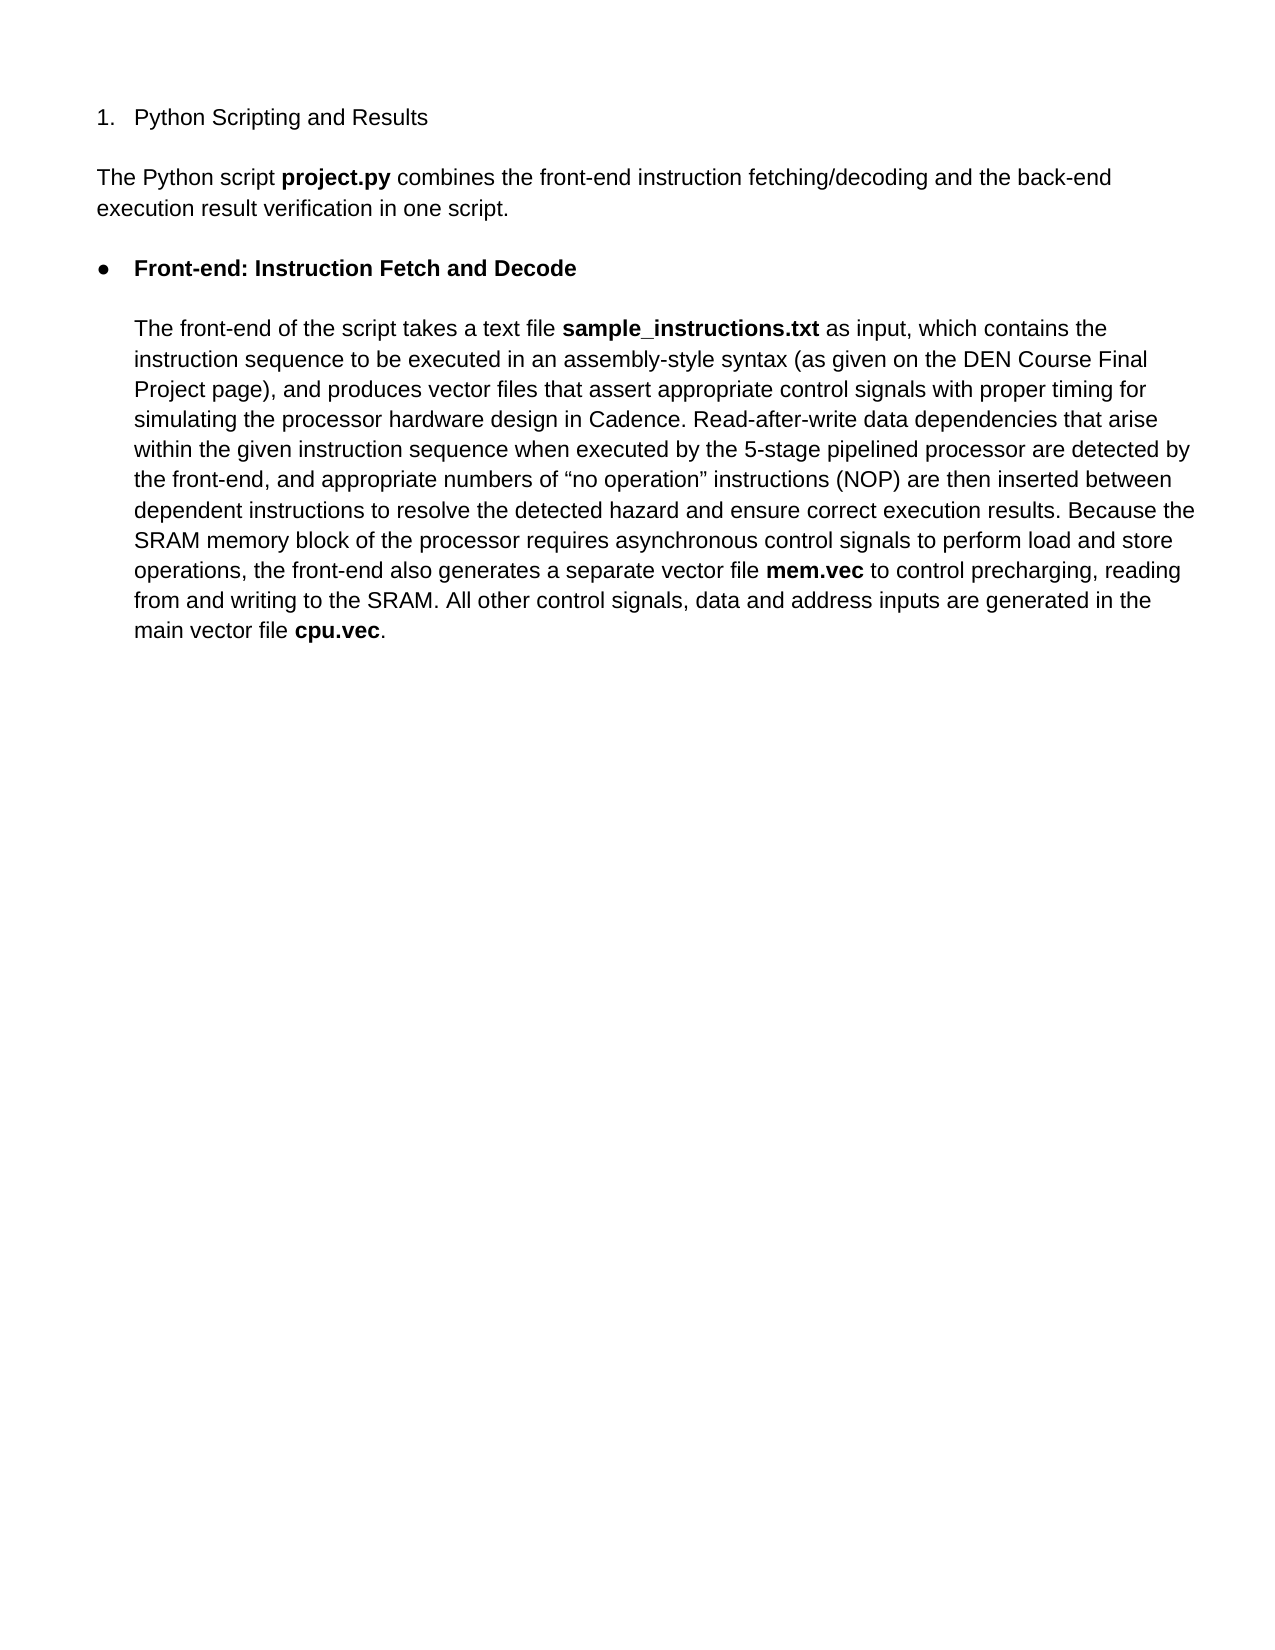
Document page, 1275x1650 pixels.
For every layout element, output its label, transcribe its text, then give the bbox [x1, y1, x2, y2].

text The Python script project.py combines the front-end instruction fetching/decoding and the back-end execution result verification in one script. [96, 164, 1202, 221]
text The front-end of the script takes a text file sample_instructions.txt as input, which contains the instruction sequence to be executed in an assembly-style syntax (as given on the DEN Course Final Project page), and produces vector files that assert appropriate control signals with proper timing for simulating the processor hardware design in Cadence. Read-after-write data dependencies that arise within the given instruction sequence when executed by the 5-stage pipelined processor are detected by the front-end, and appropriate numbers of “no operation” instructions (NOP) are then inserted between dependent instructions to resolve the detected hazard and ensure correct execution results. Because the SRAM memory block of the processor requires asynchronous control signals to perform load and store operations, the front-end also generates a separate vector file mem.vec to control precharging, reading from and writing to the SRAM. All other control signals, data and address inputs are generated in the main vector file cpu.vec. [134, 315, 1202, 644]
list Front-end: Instruction Fetch and Decode [96, 255, 1202, 281]
list Python Scripting and Results [96, 104, 1202, 130]
